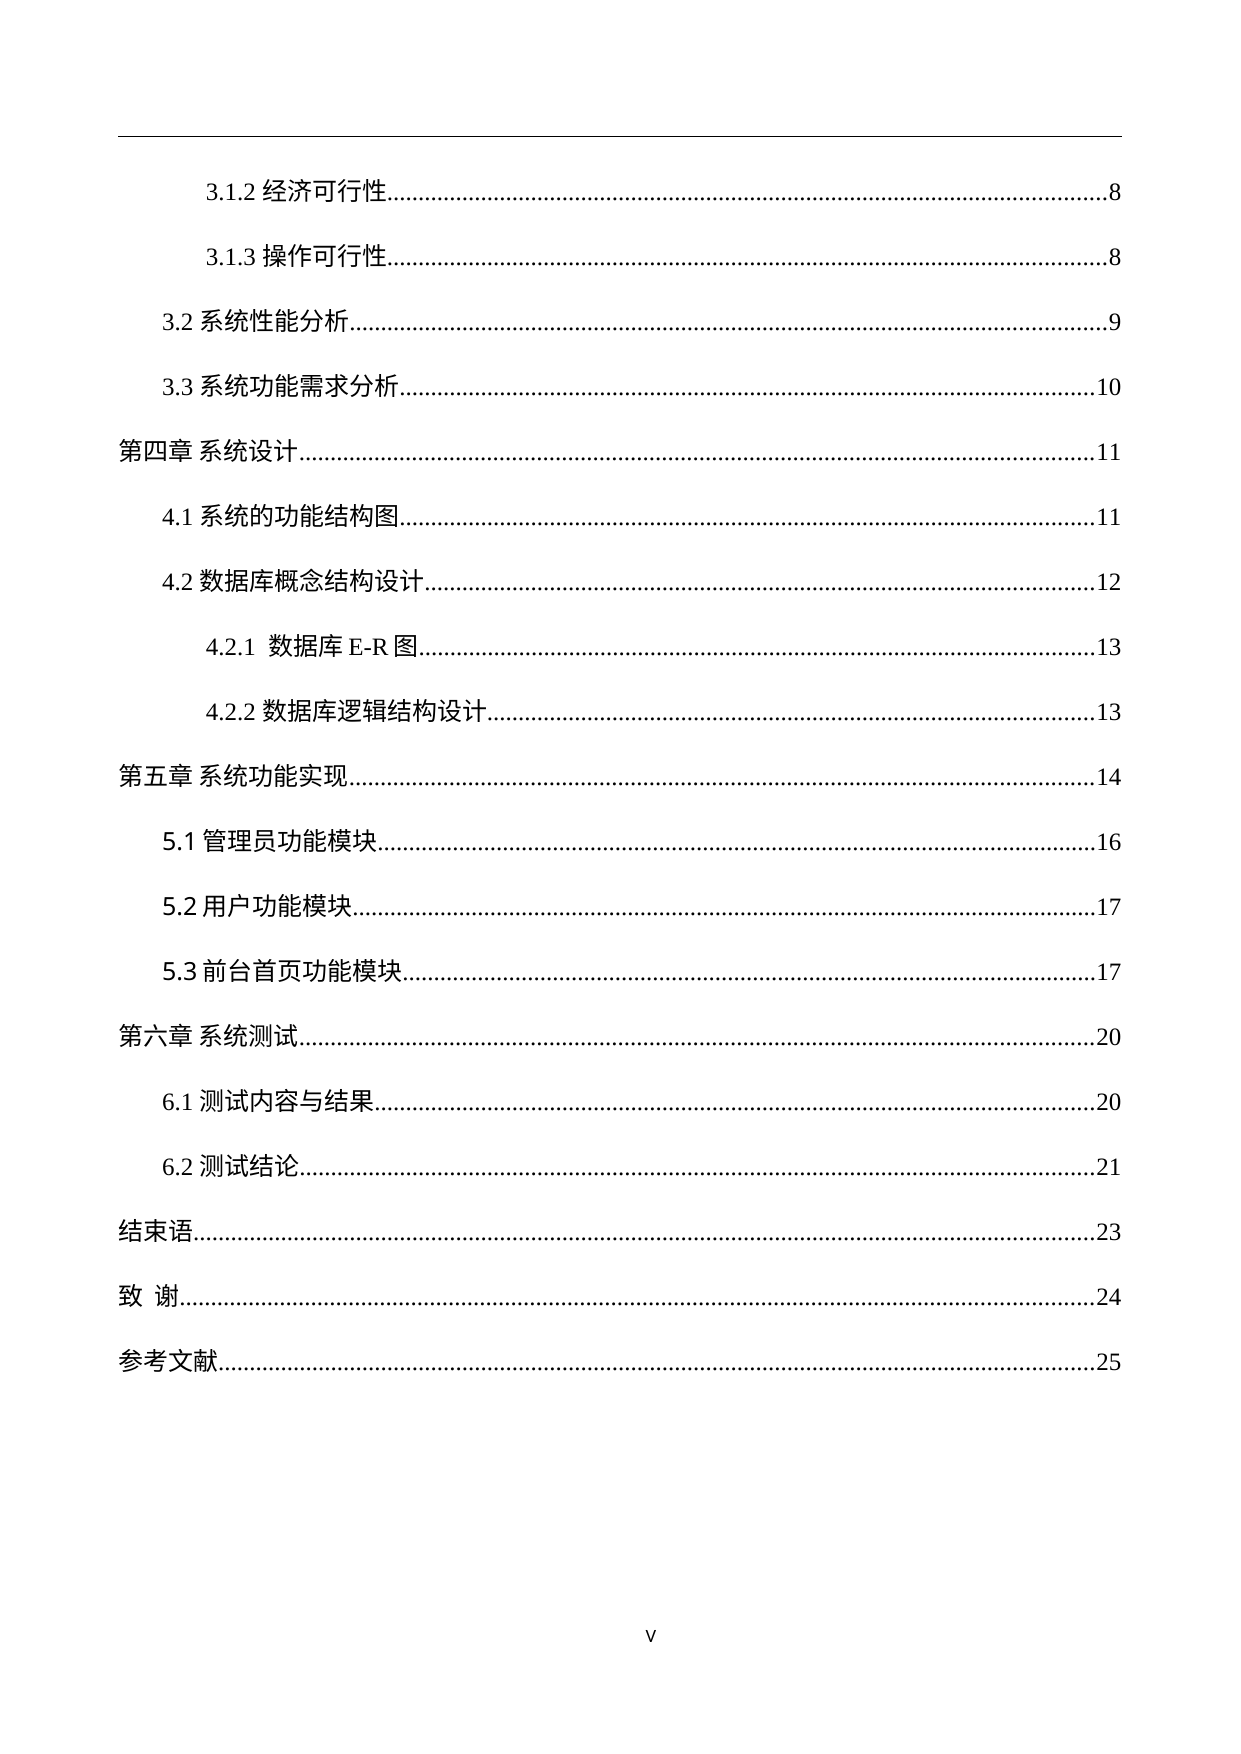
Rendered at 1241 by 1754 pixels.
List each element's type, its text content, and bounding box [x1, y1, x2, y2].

text 6.1 测试内容与结果 20 [162, 1067, 1122, 1132]
text 5.2用户功能模块 17 [162, 872, 1122, 937]
text 第五章 系统功能实现 14 [118, 742, 1122, 807]
text 3.3 系统功能需求分析 10 [162, 352, 1122, 417]
text 3.1.2 经济可行性 8 [206, 157, 1122, 222]
text 5.1管理员功能模块 16 [162, 807, 1122, 872]
text 3.1.3 操作可行性 8 [206, 222, 1122, 287]
text 结束语 23 [118, 1197, 1122, 1262]
text 第四章 系统设计 11 [118, 417, 1122, 482]
text 3.2 系统性能分析 9 [162, 287, 1122, 352]
text 参考文献 25 [118, 1327, 1122, 1392]
text 4.2.2 数据库逻辑结构设计 13 [206, 677, 1122, 742]
text 第六章 系统测试 20 [118, 1002, 1122, 1067]
text 4.2.1 数据库E-R图 13 [206, 612, 1122, 677]
text 致 谢 24 [118, 1262, 1122, 1327]
text 6.2 测试结论 21 [162, 1132, 1122, 1197]
text 4.2 数据库概念结构设计 12 [162, 547, 1122, 612]
text 4.1 系统的功能结构图 11 [162, 482, 1122, 547]
text 5.3前台首页功能模块 17 [162, 937, 1122, 1002]
